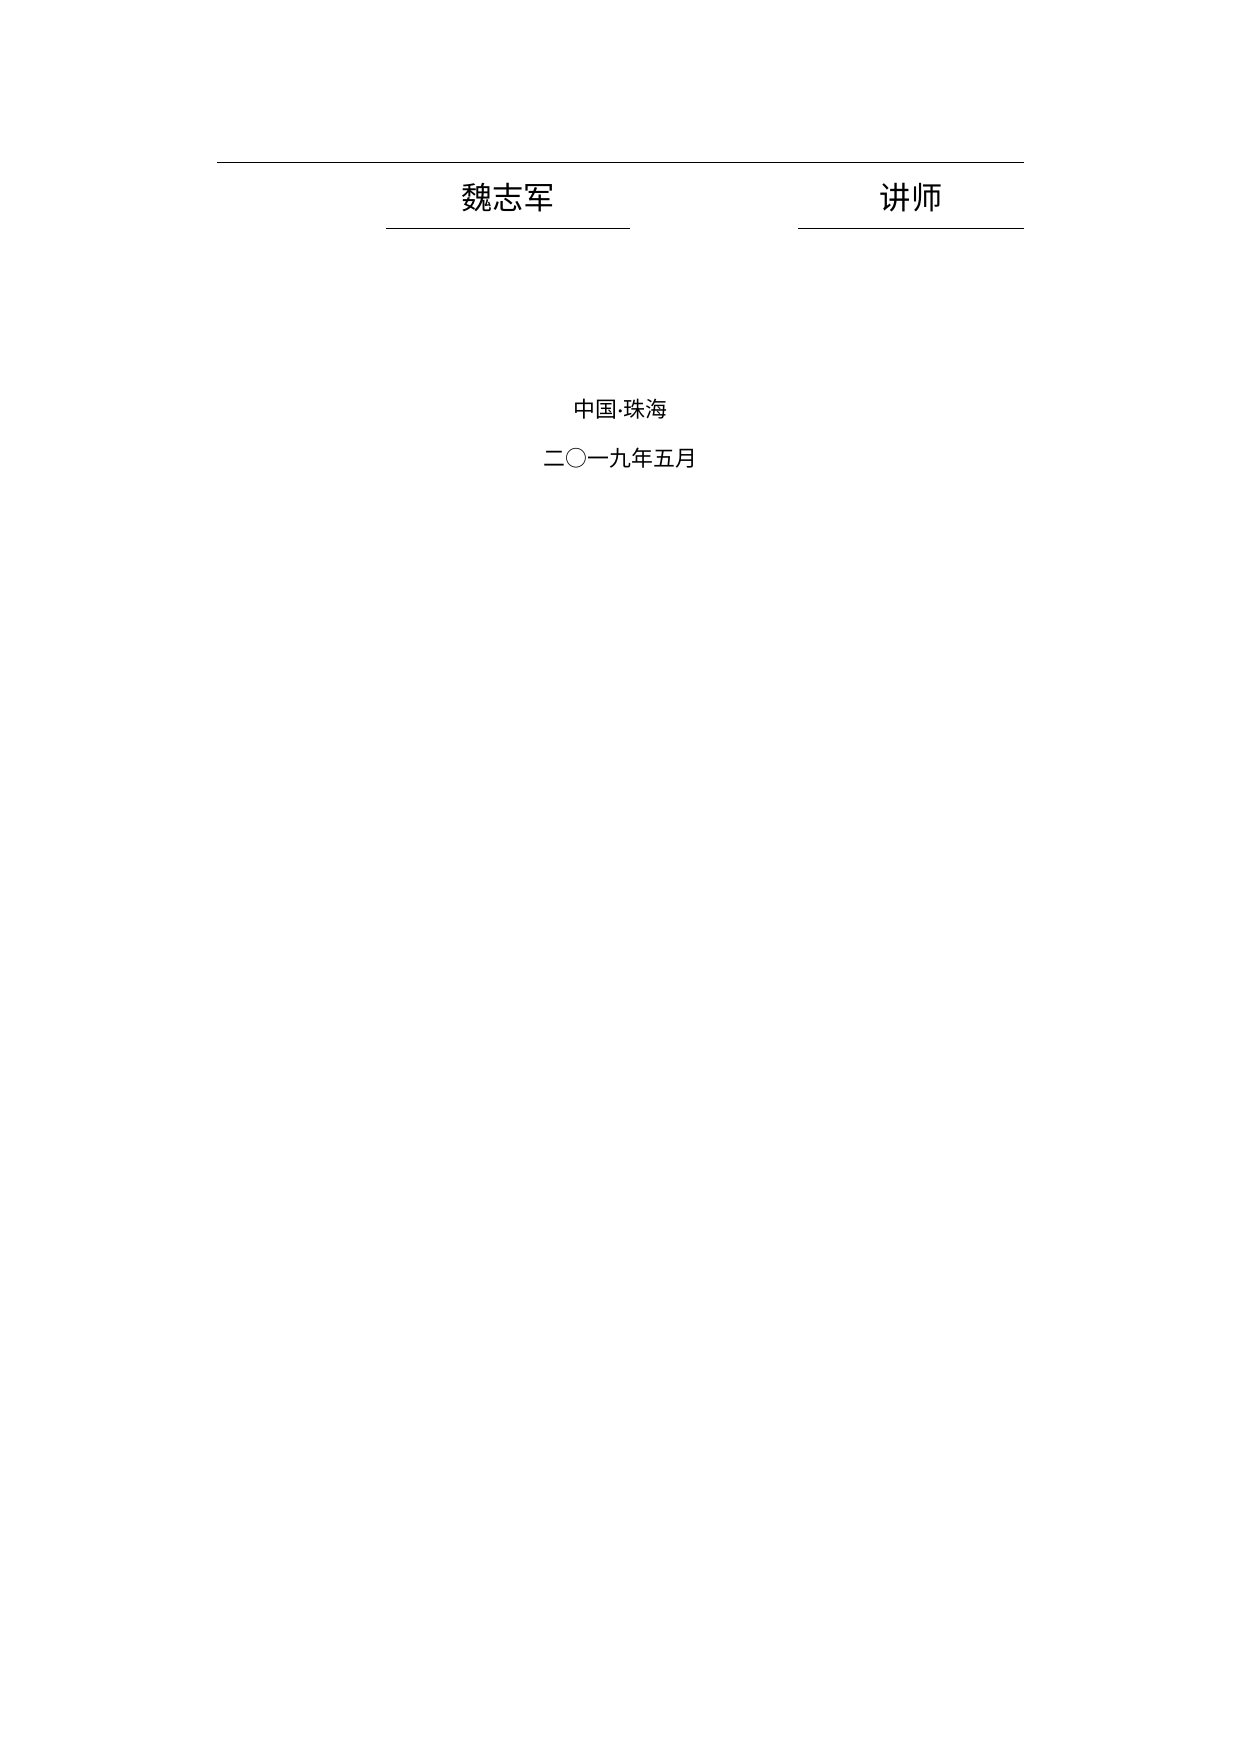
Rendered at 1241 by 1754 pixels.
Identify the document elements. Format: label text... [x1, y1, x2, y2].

table_cell 魏志军 [386, 163, 629, 228]
text 二○一九年五月 [187, 440, 1053, 473]
table_cell 讲师 [798, 163, 1023, 228]
text 中国·珠海 [187, 392, 1053, 424]
